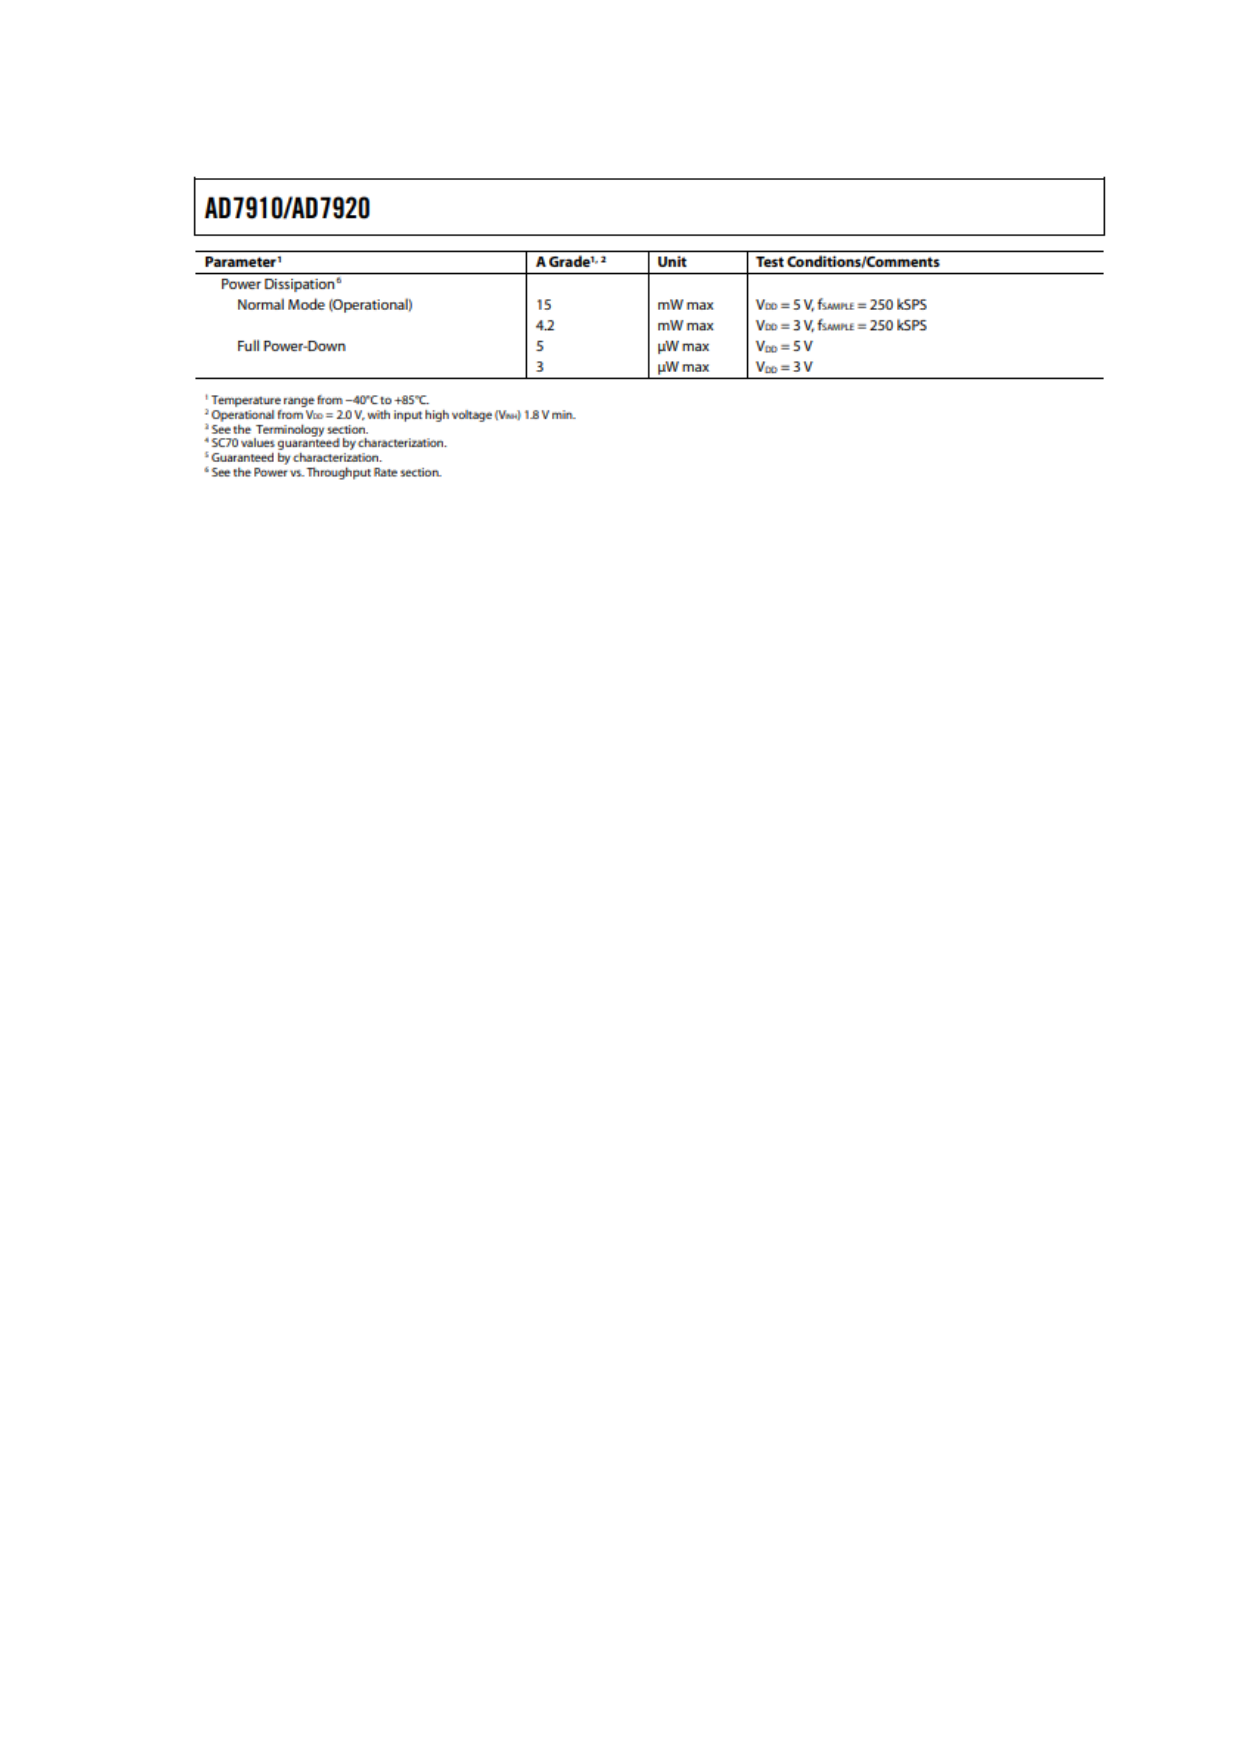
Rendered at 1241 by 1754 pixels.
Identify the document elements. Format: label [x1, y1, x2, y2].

picture [147, 118, 1182, 496]
